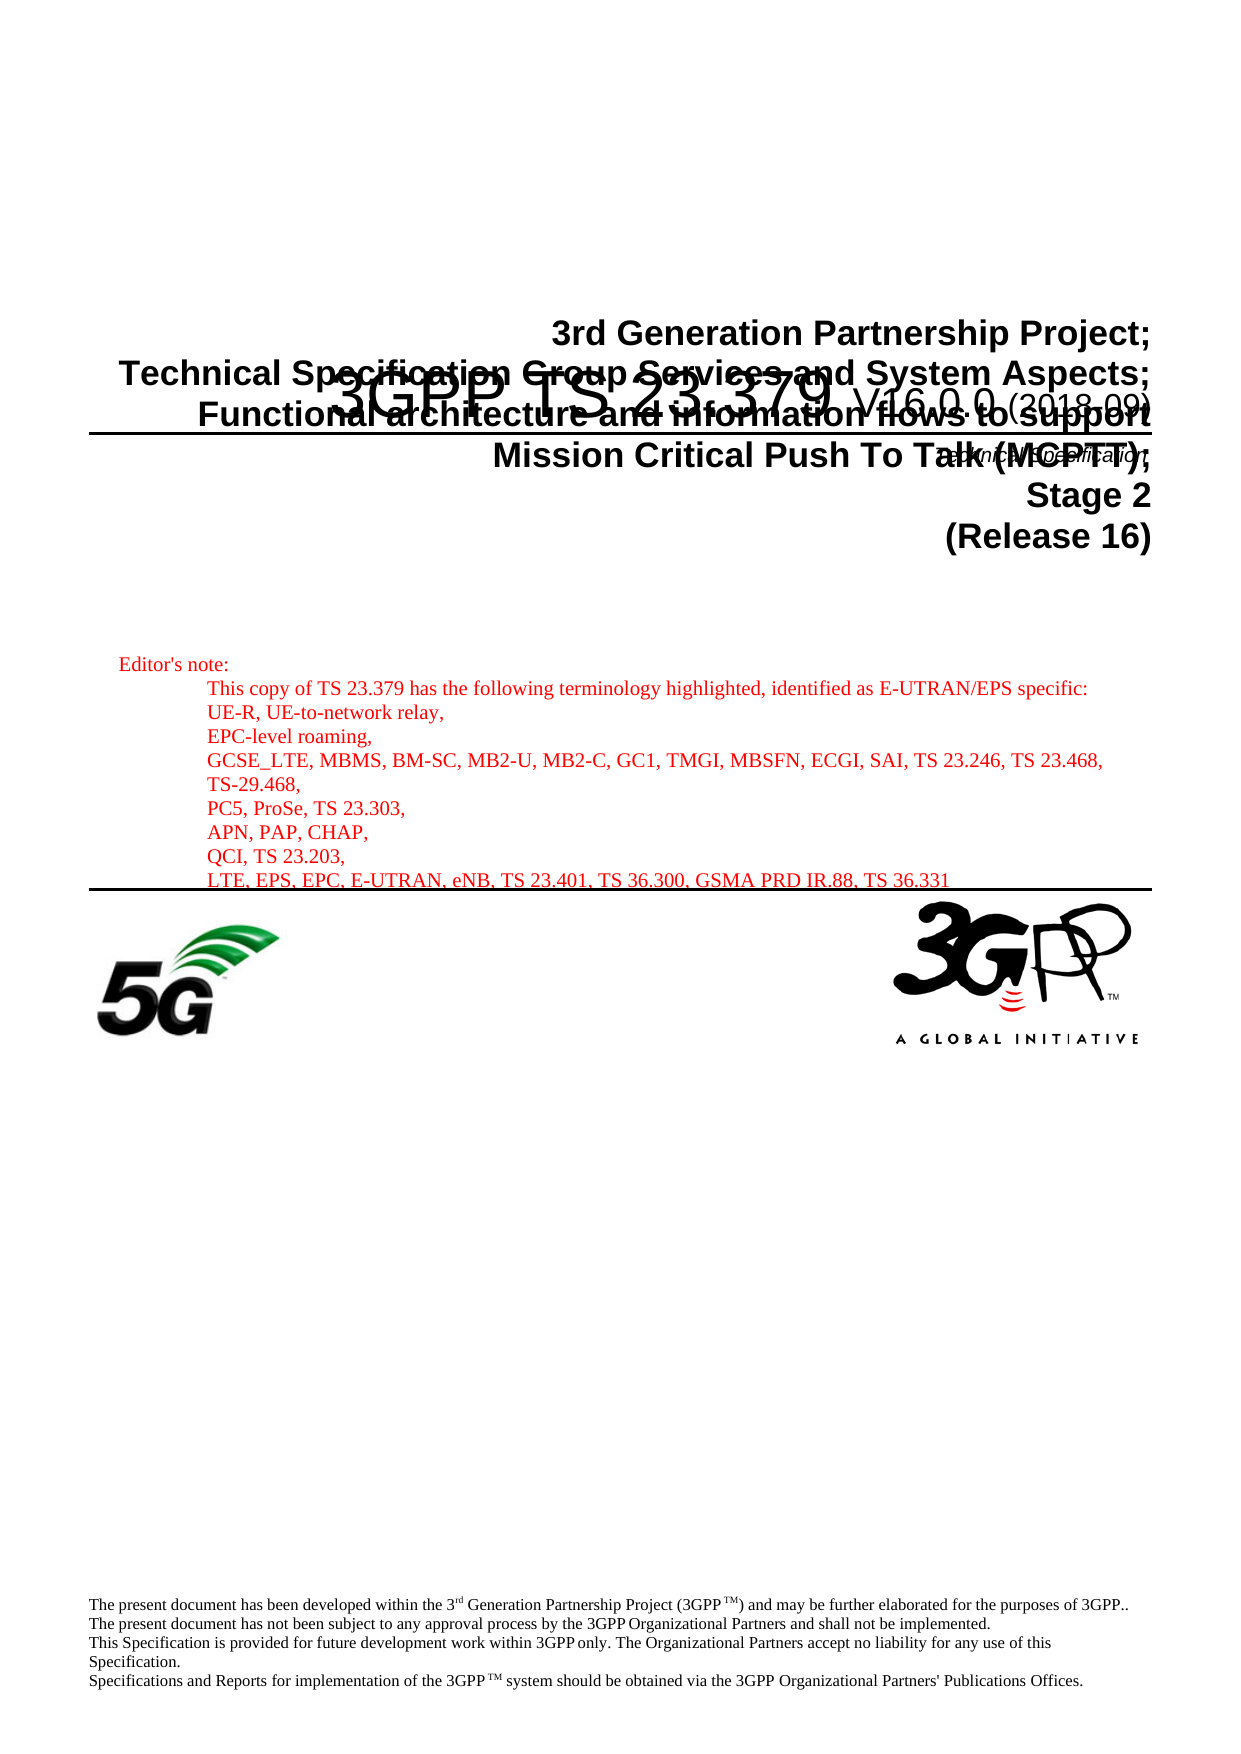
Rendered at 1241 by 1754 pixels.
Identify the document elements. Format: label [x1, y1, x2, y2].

picture [885, 893, 1152, 1049]
picture [88, 911, 287, 1049]
